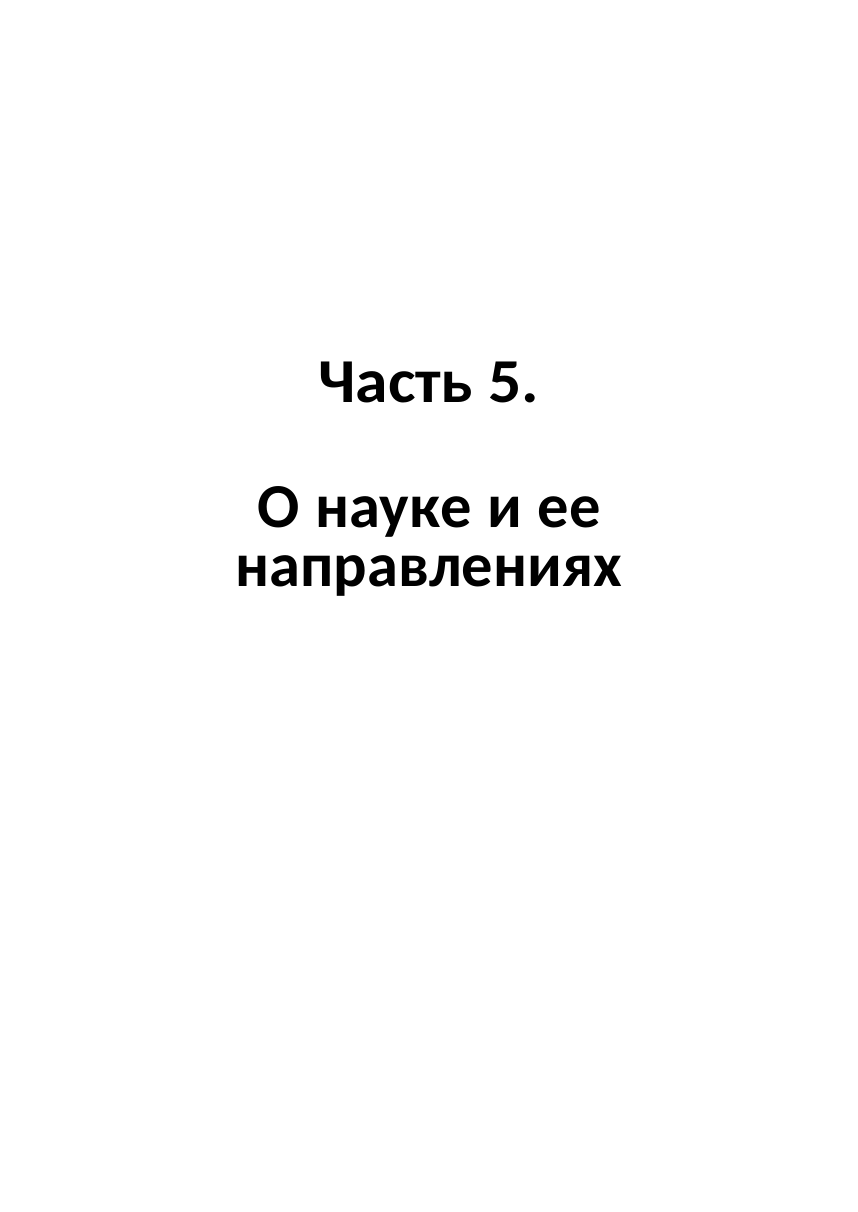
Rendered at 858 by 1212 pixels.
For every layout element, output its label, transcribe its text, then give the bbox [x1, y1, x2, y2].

text О науке и ее направлениях [128, 478, 729, 602]
text Часть 5. [128, 342, 729, 418]
